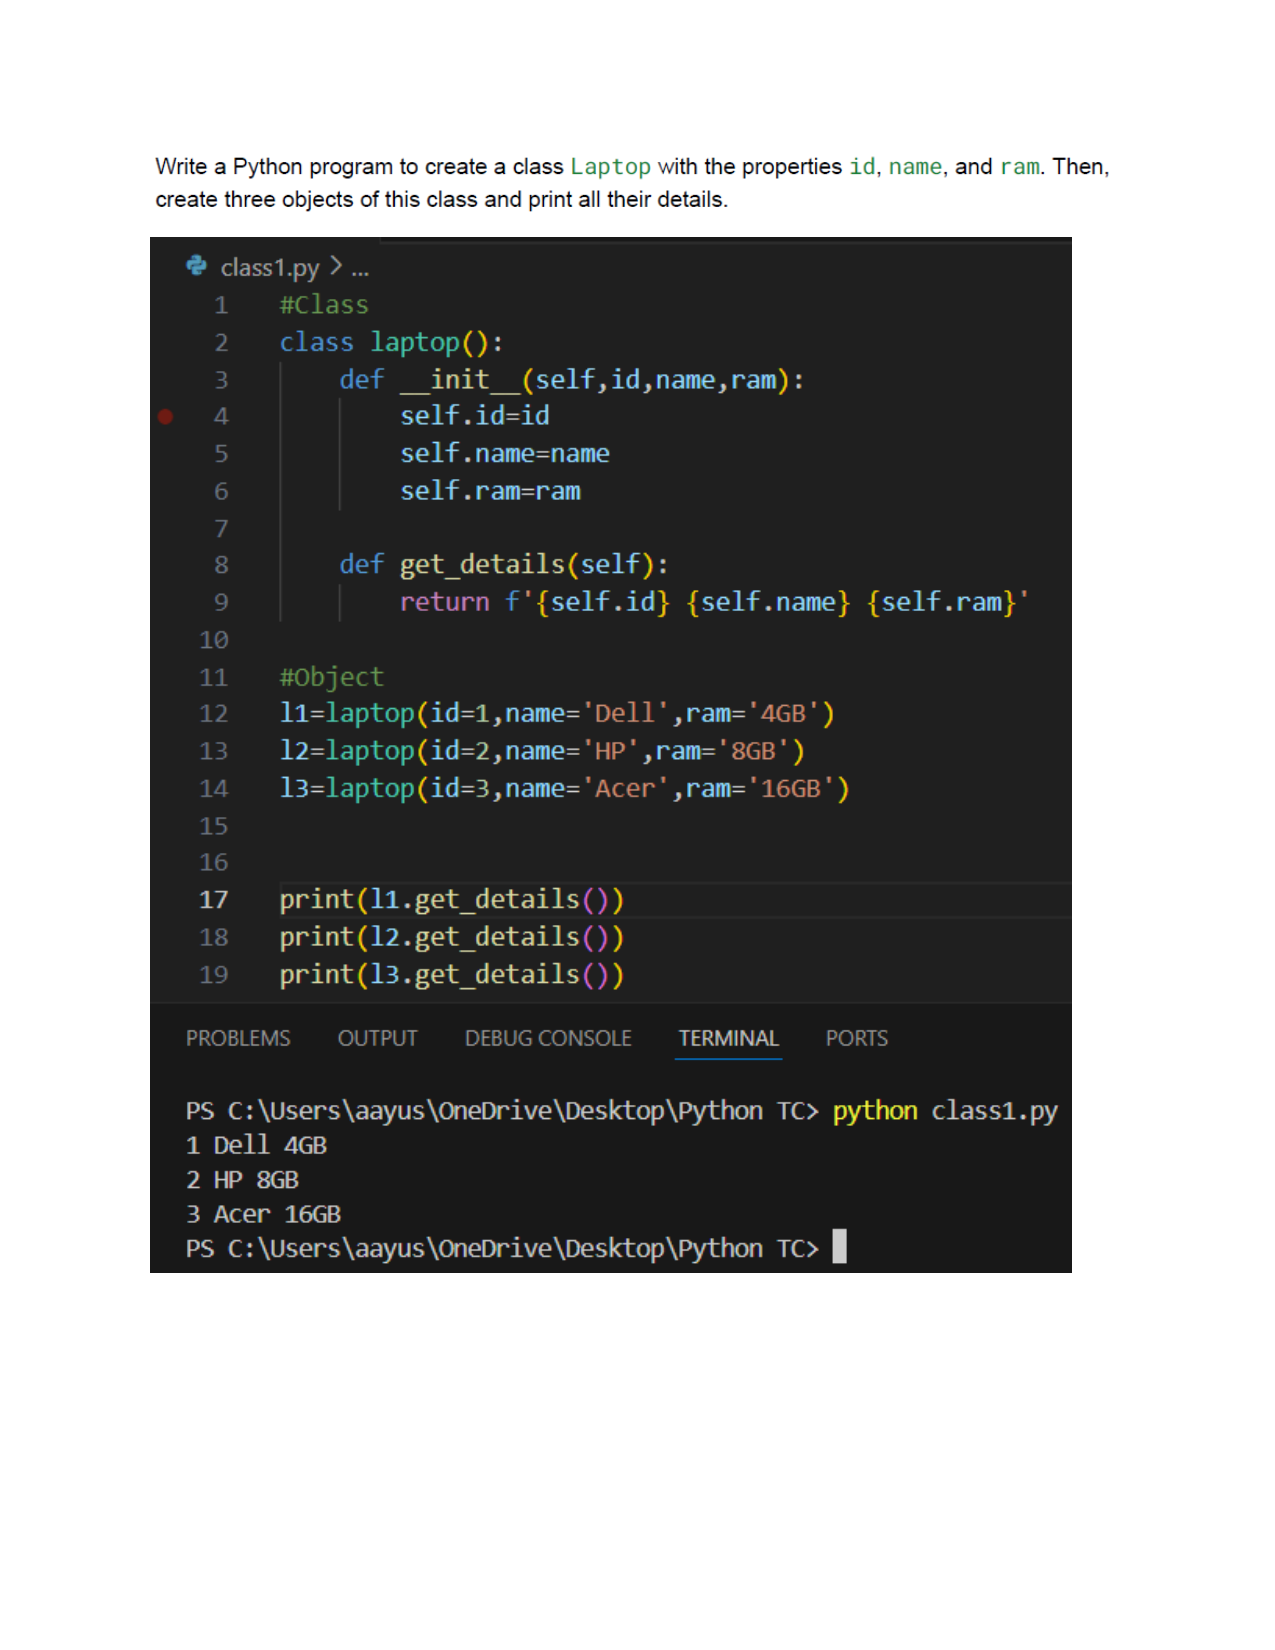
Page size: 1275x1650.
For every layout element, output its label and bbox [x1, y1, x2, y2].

picture [150, 150, 1125, 219]
picture [150, 237, 1072, 1273]
